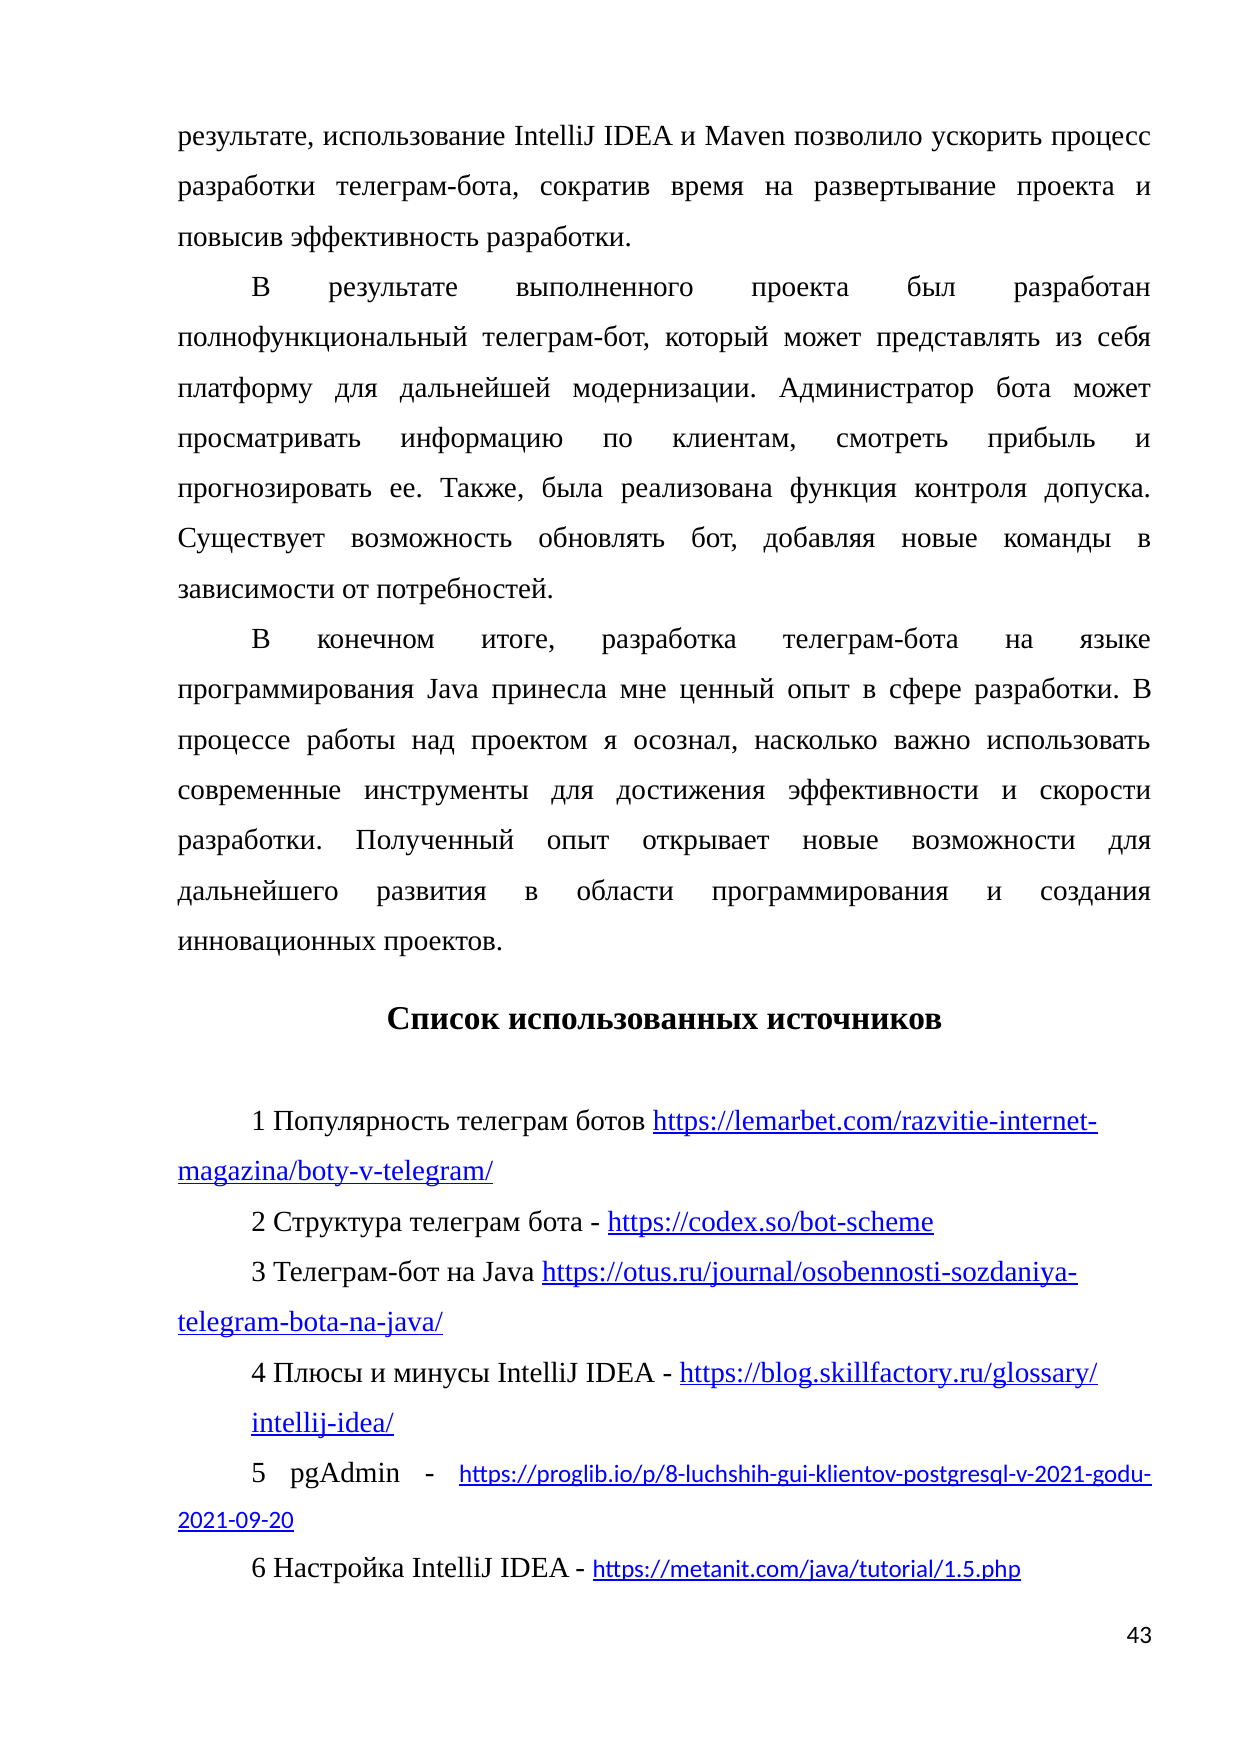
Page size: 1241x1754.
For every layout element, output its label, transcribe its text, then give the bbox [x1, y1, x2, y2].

text В результате выполненного проекта был разработан полнофункциональный телеграм-бот, который может представлять из себя платформу для дальнейшей модернизации. Администратор бота может просматривать информацию по клиентам, смотреть прибыль и прогнозировать ее. Также, была реализована функция контроля допуска. Существует возможность обновлять бот, добавляя новые команды в зависимости от потребностей. [177, 269, 1152, 604]
text В конечном итоге, разработка телеграм-бота на языке программирования Java принесла мне ценный опыт в сфере разработки. В процессе работы над проектом я осознал, насколько важно использовать современные инструменты для достижения эффективности и скорости разработки. Полученный опыт открывает новые возможности для дальнейшего развития в области программирования и создания инновационных проектов. [177, 621, 1152, 957]
text 2 Структура телеграм бота - https://codex.so/bot-scheme [177, 1204, 1152, 1237]
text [177, 118, 1152, 252]
text 3 Телеграм-бот на Java https://otus.ru/journal/osobennosti-sozdaniya-telegram-bota-na-java/ [177, 1254, 1152, 1338]
text 6 Настройка IntelliJ IDEA - https://metanit.com/java/tutorial/1.5.php [177, 1550, 1152, 1583]
text 1 Популярность телеграм ботов https://lemarbet.com/razvitie-internet-magazina/boty-v-telegram/ [177, 1103, 1152, 1187]
text Список использованных источников [177, 998, 1152, 1037]
text 5 pgAdmin - https://proglib.io/p/8-luchshih-gui-klientov-postgresql-v-2021-godu-2021-09-20 [177, 1455, 1152, 1535]
text 4 Плюсы и минусы IntelliJ IDEA - https://blog.skillfactory.ru/glossary/intellij-idea/ [251, 1355, 1152, 1439]
